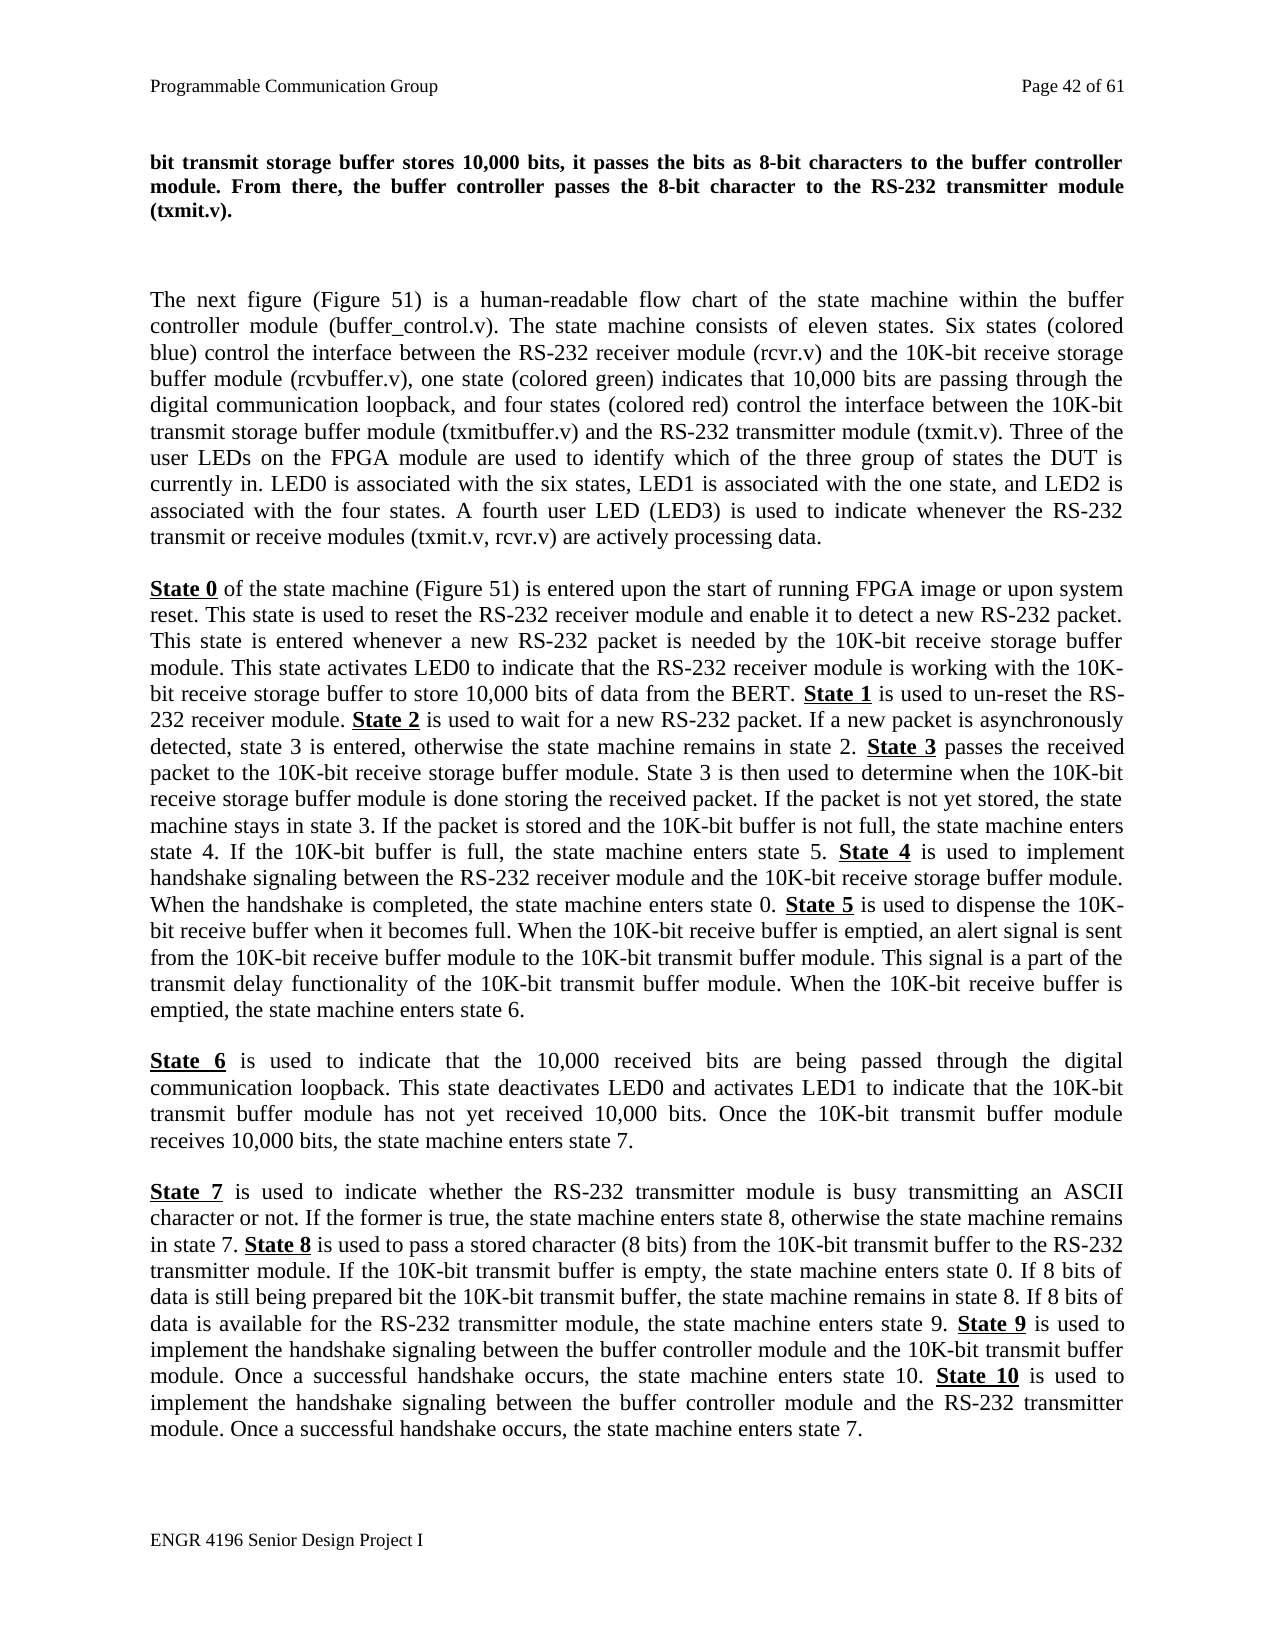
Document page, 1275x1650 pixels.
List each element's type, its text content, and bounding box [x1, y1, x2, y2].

text State 0 of the state machine (Figure 51) is entered upon the start of running FPGA image or upon system reset. This state is used to reset the RS-232 receiver module and enable it to detect a new RS-232 packet. This state is entered whenever a new RS-232 packet is needed by the 10K-bit receive storage buffer module. This state activates LED0 to indicate that the RS-232 receiver module is working with the 10K-bit receive storage buffer to store 10,000 bits of data from the BERT. State 1 is used to un-reset the RS-232 receiver module. State 2 is used to wait for a new RS-232 packet. If a new packet is asynchronously detected, state 3 is entered, otherwise the state machine remains in state 2. State 3 passes the received packet to the 10K-bit receive storage buffer module. State 3 is then used to determine when the 10K-bit receive storage buffer module is done storing the received packet. If the packet is not yet stored, the state machine stays in state 3. If the packet is stored and the 10K-bit buffer is not full, the state machine enters state 4. If the 10K-bit buffer is full, the state machine enters state 5. State 4 is used to implement handshake signaling between the RS-232 receiver module and the 10K-bit receive storage buffer module. When the handshake is completed, the state machine enters state 0. State 5 is used to dispense the 10K-bit receive buffer when it becomes full. When the 10K-bit receive buffer is emptied, an alert signal is sent from the 10K-bit receive buffer module to the 10K-bit transmit buffer module. This signal is a part of the transmit delay functionality of the 10K-bit transmit buffer module. When the 10K-bit receive buffer is emptied, the state machine enters state 6. [150, 574, 1125, 1023]
text State 6 is used to indicate that the 10,000 received bits are being passed through the digital communication loopback. This state deactivates LED0 and activates LED1 to indicate that the 10K-bit transmit buffer module has not yet received 10,000 bits. Once the 10K-bit transmit buffer module receives 10,000 bits, the state machine enters state 7. [150, 1048, 1125, 1153]
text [150, 150, 1125, 222]
text State 7 is used to indicate whether the RS-232 transmitter module is busy transmitting an ASCII character or not. If the former is true, the state machine enters state 8, otherwise the state machine remains in state 7. State 8 is used to pass a stored character (8 bits) from the 10K-bit transmit buffer to the RS-232 transmitter module. If the 10K-bit transmit buffer is empty, the state machine enters state 0. If 8 bits of data is still being prepared bit the 10K-bit transmit buffer, the state machine remains in state 8. If 8 bits of data is available for the RS-232 transmitter module, the state machine enters state 9. State 9 is used to implement the handshake signaling between the buffer controller module and the 10K-bit transmit buffer module. Once a successful handshake occurs, the state machine enters state 10. State 10 is used to implement the handshake signaling between the buffer controller module and the RS-232 transmitter module. Once a successful handshake occurs, the state machine enters state 7. [150, 1178, 1125, 1442]
text The next figure (Figure 51) is a human-readable flow chart of the state machine within the buffer controller module (buffer_control.v). The state machine consists of eleven states. Six states (colored blue) control the interface between the RS-232 receiver module (rcvr.v) and the 10K-bit receive storage buffer module (rcvbuffer.v), one state (colored green) indicates that 10,000 bits are passing through the digital communication loopback, and four states (colored red) control the interface between the 10K-bit transmit storage buffer module (txmitbuffer.v) and the RS-232 transmitter module (txmit.v). Three of the user LEDs on the FPGA module are used to identify which of the three group of states the DUT is currently in. LED0 is associated with the six states, LED1 is associated with the one state, and LED2 is associated with the four states. A fourth user LED (LED3) is used to indicate whenever the RS-232 transmit or receive modules (txmit.v, rcvr.v) are actively processing data. [150, 286, 1125, 549]
